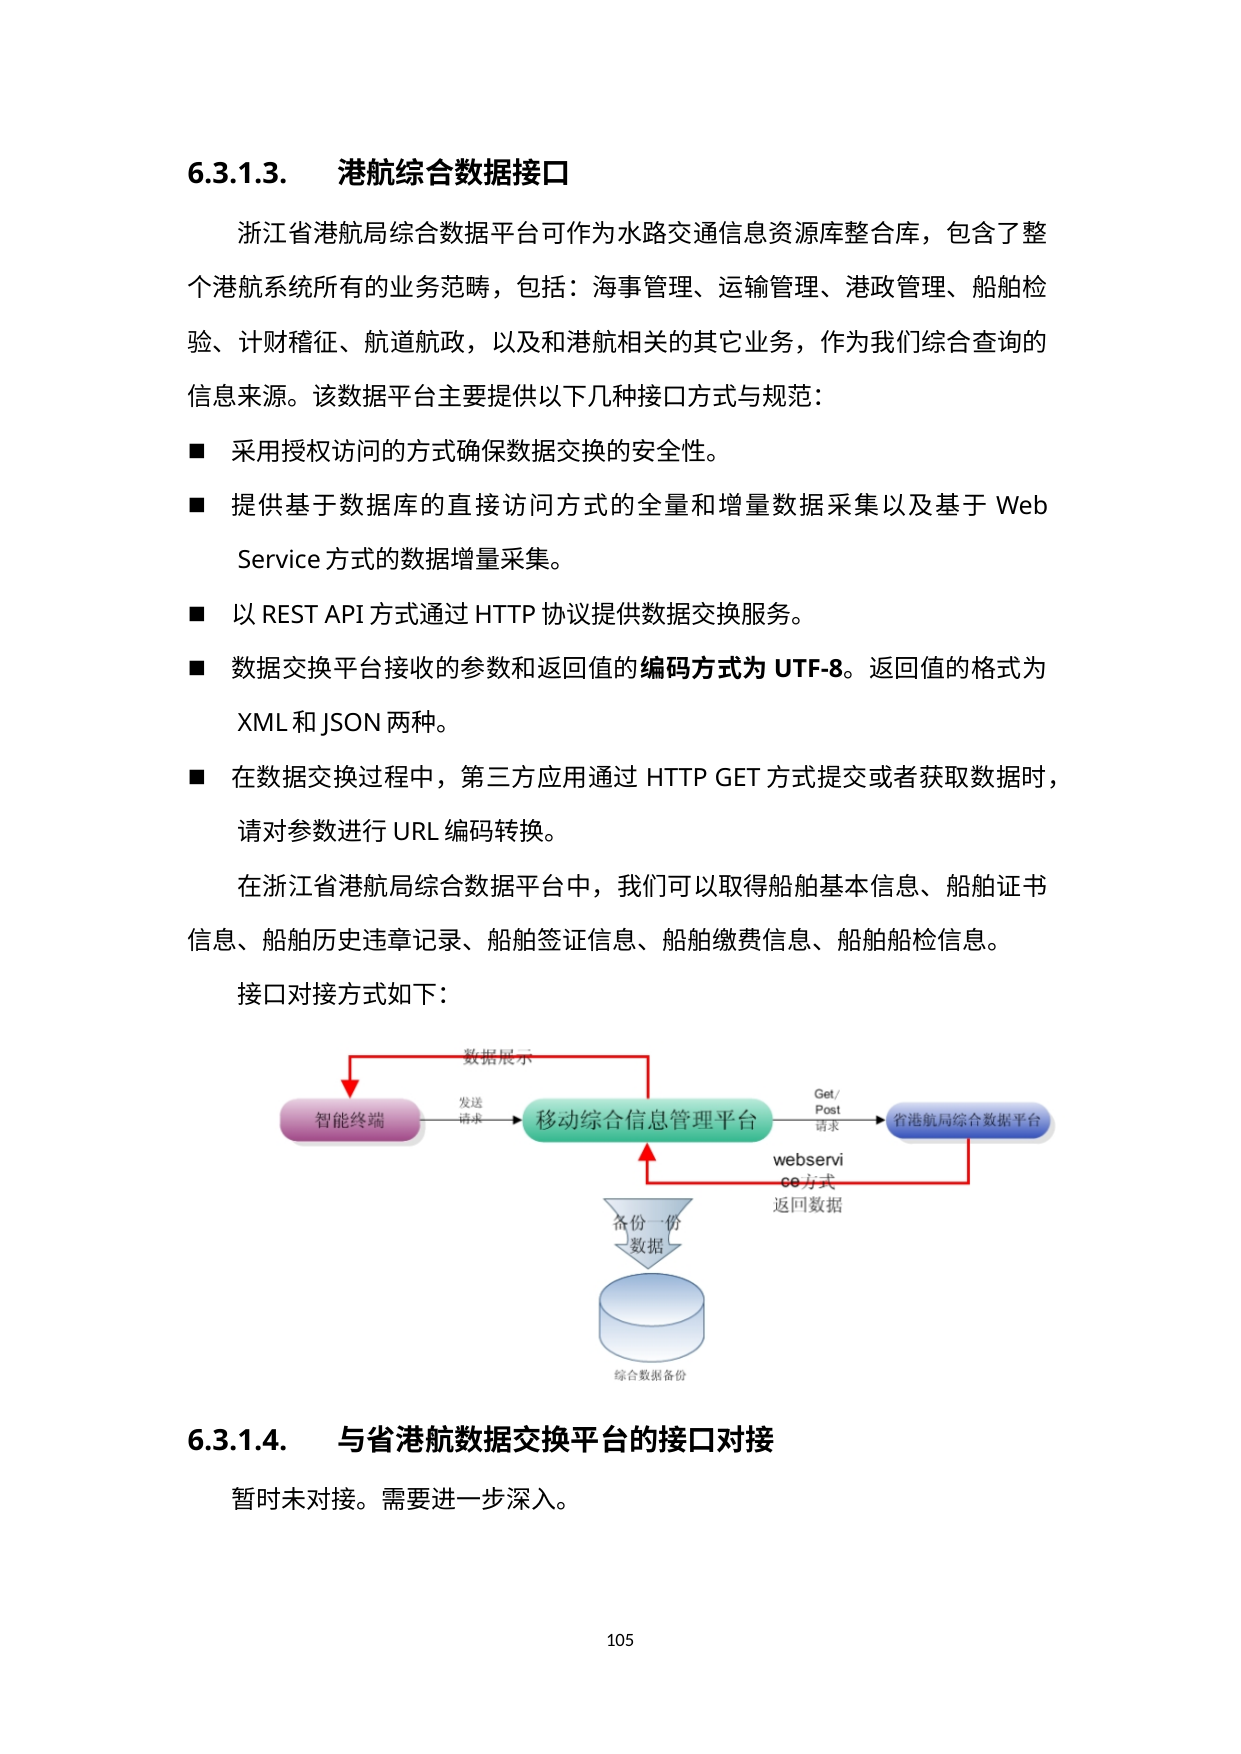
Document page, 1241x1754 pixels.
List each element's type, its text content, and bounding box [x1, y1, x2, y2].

list 采用授权访问的方式确保数据交换的安全性。 [187, 431, 1048, 467]
subtitle 港航综合数据接口 [187, 150, 1053, 192]
text 暂时未对接。需要进一步深入。 [231, 1480, 1053, 1516]
list 在数据交换过程中，第三方应用通过HTTP GET方式提交或者获取数据时，请对参数进行URL编码转换。 [187, 757, 1048, 848]
list 以REST API方式通过HTTP协议提供数据交换服务。 [187, 594, 1048, 630]
text 接口对接方式如下： [187, 975, 1048, 1011]
list 提供基于数据库的直接访问方式的全量和增量数据采集以及基于Web Service方式的数据增量采集。 [187, 485, 1048, 576]
subtitle 与省港航数据交换平台的接口对接 [187, 1416, 1053, 1458]
picture [231, 1029, 1080, 1401]
list 数据交换平台接收的参数和返回值的编码方式为UTF-8。返回值的格式为XML和JSON两种。 [187, 648, 1048, 739]
text 浙江省港航局综合数据平台可作为水路交通信息资源库整合库，包含了整个港航系统所有的业务范畴，包括：海事管理、运输管理、港政管理、船舶检验、计财稽征、航道航政，以及和港航相关的其它业务，作为我们综合查询的信息来源。该数据平台主要提供以下几种接口方式与规范： [187, 213, 1048, 413]
text 在浙江省港航局综合数据平台中，我们可以取得船舶基本信息、船舶证书信息、船舶历史违章记录、船舶签证信息、船舶缴费信息、船舶船检信息。 [187, 866, 1048, 957]
